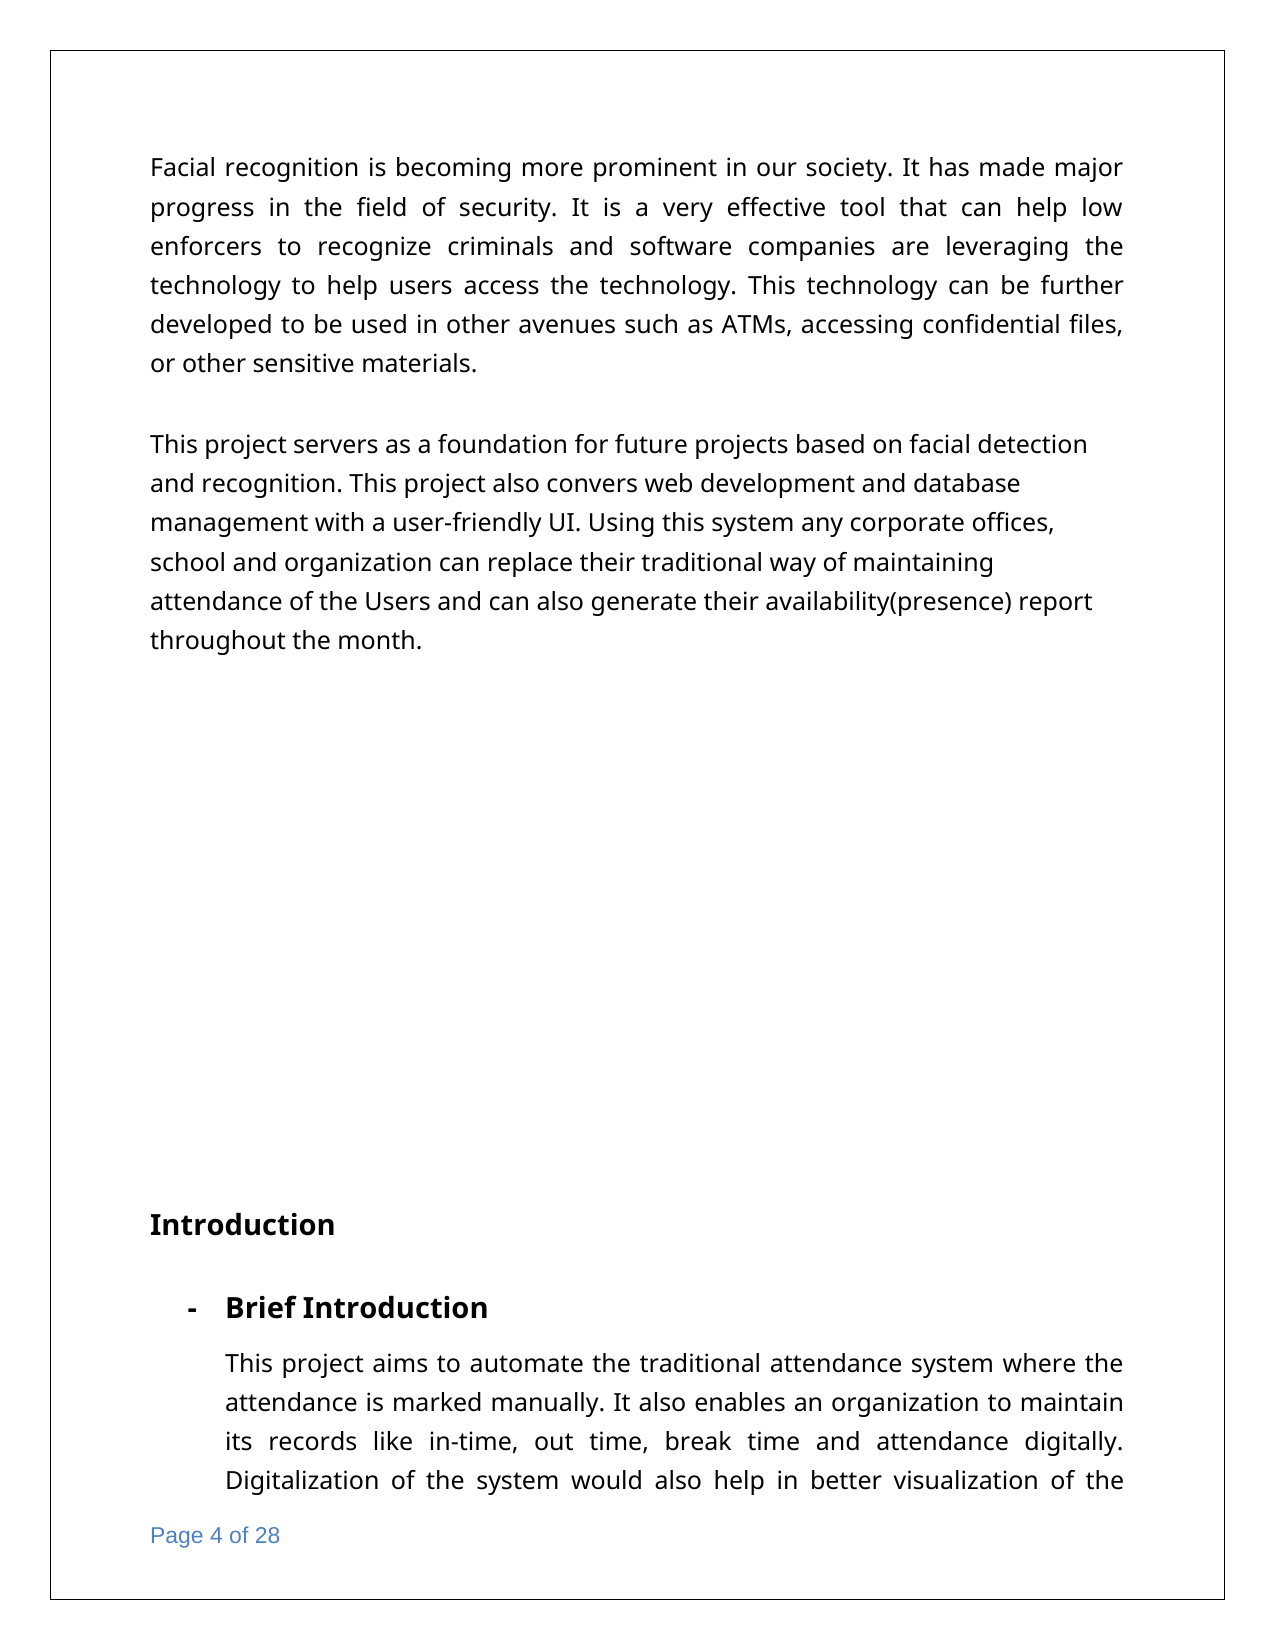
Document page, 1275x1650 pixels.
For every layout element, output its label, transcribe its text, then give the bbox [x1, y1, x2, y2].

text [225, 1345, 1125, 1497]
subtitle Introduction [150, 1204, 1125, 1244]
subtitle Brief Introduction [187, 1287, 1125, 1327]
subtitle This project servers as a foundation for future projects based on facial detection and recognition. This project also convers web development and database management with a user-friendly UI. Using this system any corporate offices, school and organization can replace their traditional way of maintaining attendance of the Users and can also generate their availability(presence) report throughout the month. [150, 427, 1125, 657]
text Facial recognition is becoming more prominent in our society. It has made major progress in the field of security. It is a very effective tool that can help low enforcers to recognize criminals and software companies are leveraging the technology to help users access the technology. This technology can be further developed to be used in other avenues such as ATMs, accessing confidential files, or other sensitive materials. [150, 150, 1125, 380]
